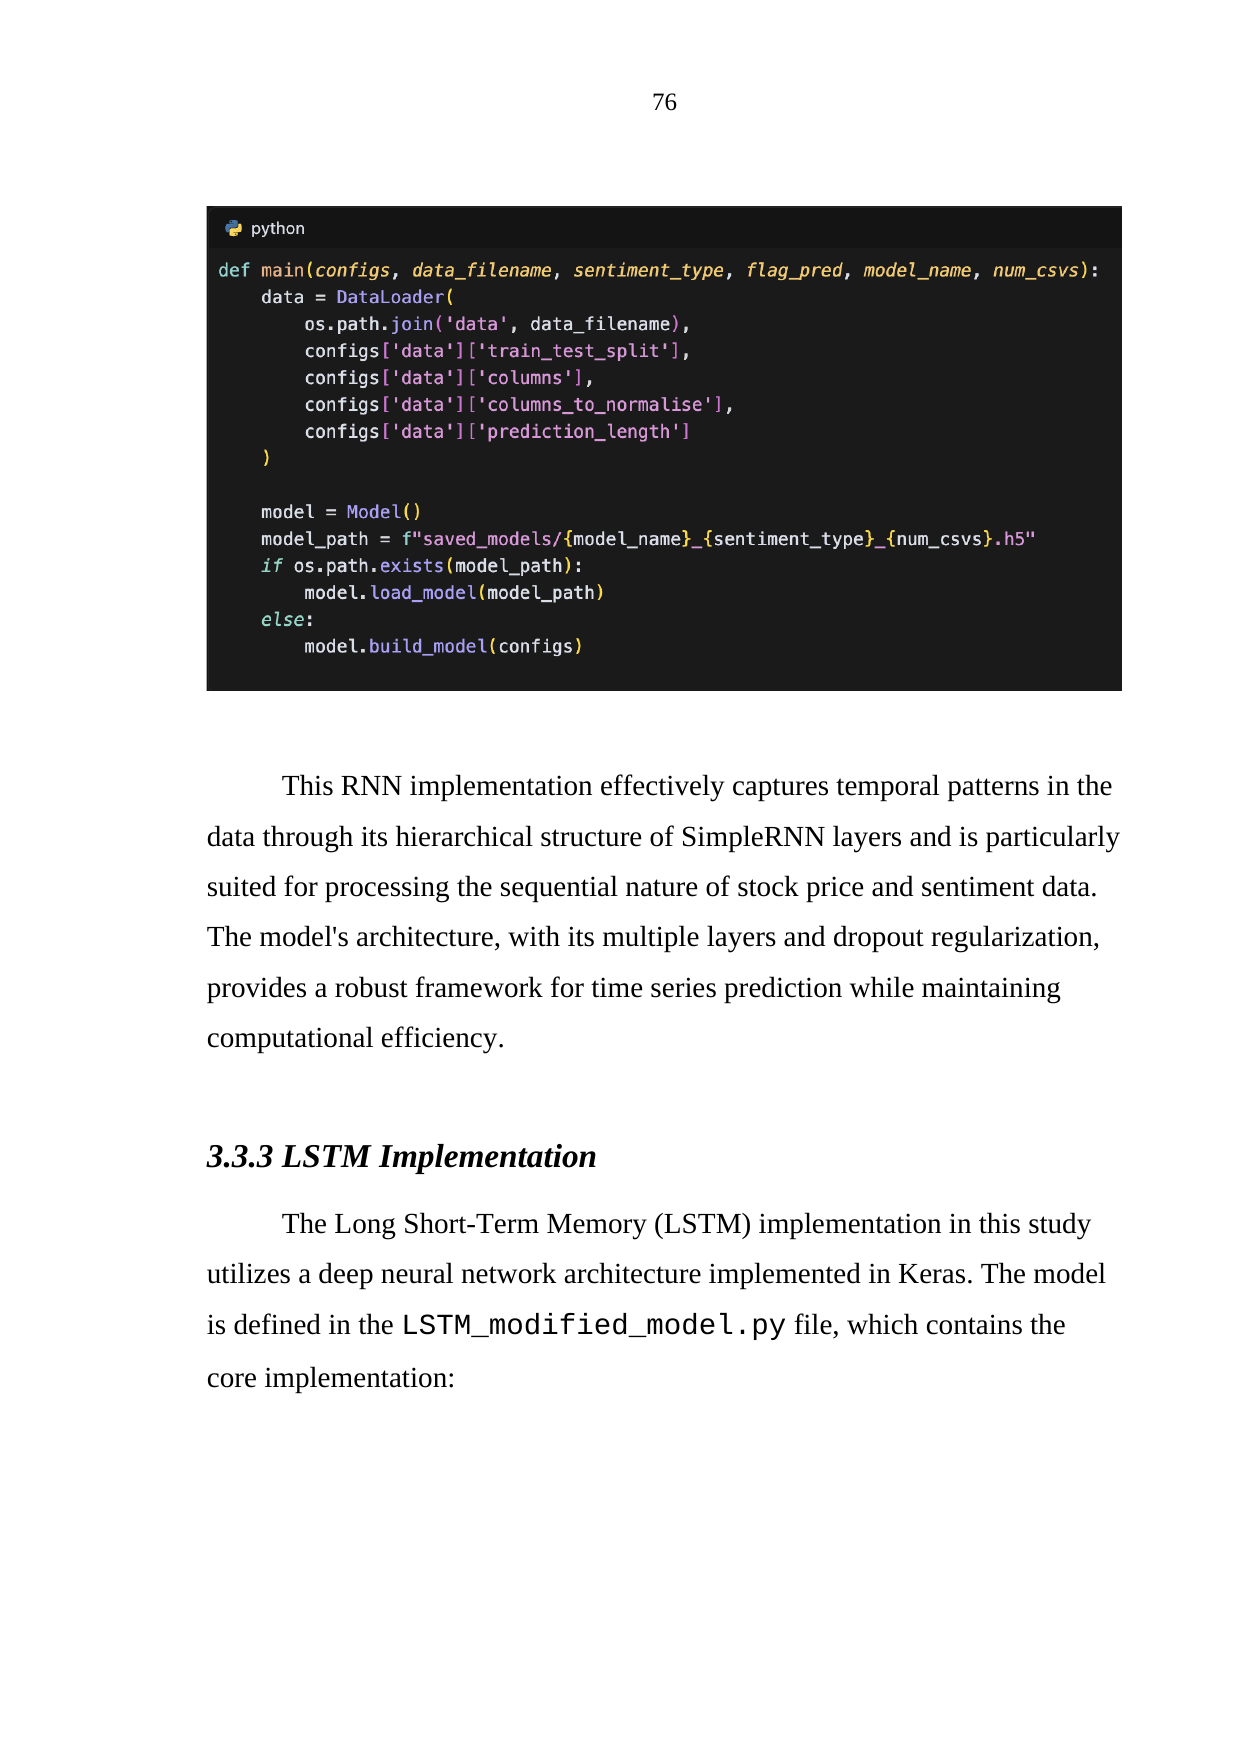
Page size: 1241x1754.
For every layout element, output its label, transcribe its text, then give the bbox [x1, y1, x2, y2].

subtitle LSTM Implementation [207, 1136, 1122, 1175]
text This RNN implementation effectively captures temporal patterns in the data through its hierarchical structure of SimpleRNN layers and is particularly suited for processing the sequential nature of stock price and sentiment data. The model's architecture, with its multiple layers and dropout regularization, provides a robust framework for time series prediction while maintaining computational efficiency. [207, 768, 1122, 1053]
picture [206, 206, 1122, 691]
text The Long Short-Term Memory (LSTM) implementation in this study utilizes a deep neural network architecture implemented in Keras. The model is defined in the LSTM_modified_model.py file, which contains the core implementation: [207, 1206, 1122, 1393]
